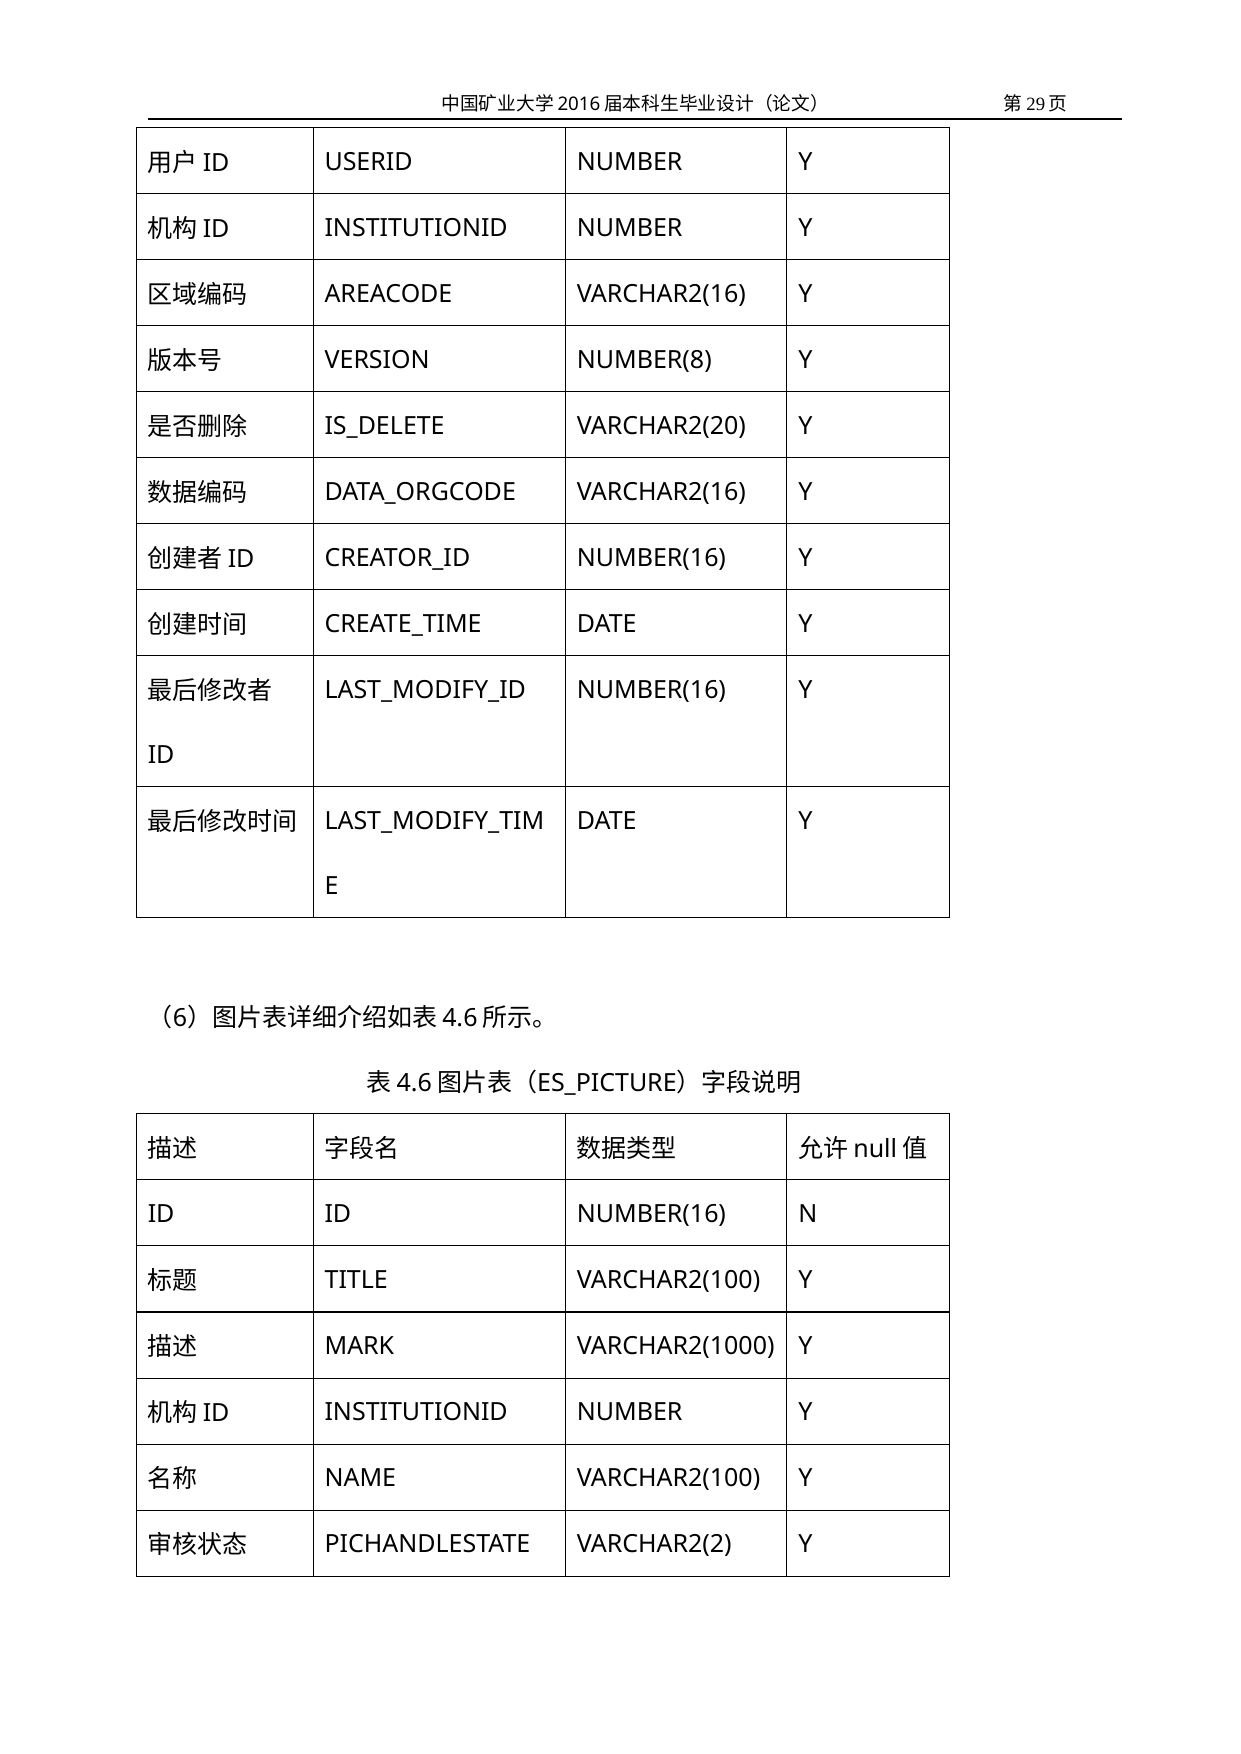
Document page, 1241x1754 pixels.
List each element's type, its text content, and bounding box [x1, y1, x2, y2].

table_cell AREACODE [314, 260, 565, 325]
table_cell 版本号 [137, 326, 313, 391]
table_cell PICHANDLESTATE [314, 1511, 565, 1576]
table_header 字段名 [314, 1114, 565, 1179]
table_cell VARCHAR2(100) [566, 1445, 786, 1509]
table_cell NUMBER(16) [566, 1180, 786, 1245]
table_cell VARCHAR2(20) [566, 392, 786, 457]
table_cell MARK [314, 1313, 565, 1377]
table_cell DATE [566, 590, 786, 655]
table_cell 机构ID [137, 194, 313, 259]
table_cell Y [787, 524, 949, 589]
text 表4.6图片表（ES_PICTURE）字段说明 [323, 1048, 1122, 1113]
table_cell Y [787, 392, 949, 457]
table_cell 数据编码 [137, 458, 313, 523]
table_cell Y [787, 194, 949, 259]
table_header 数据类型 [566, 1114, 786, 1179]
table_cell 是否删除 [137, 392, 313, 457]
text （6）图片表详细介绍如表4.6所示。 [148, 983, 1122, 1048]
table_cell ID [137, 1180, 313, 1245]
table_cell Y [787, 1246, 949, 1311]
table_cell NUMBER [566, 1379, 786, 1443]
table_cell Y [787, 128, 949, 193]
table_cell Y [787, 1445, 949, 1509]
table_cell VARCHAR2(1000) [566, 1313, 786, 1377]
table_cell 用户ID [137, 128, 313, 193]
table_cell CREATOR_ID [314, 524, 565, 589]
table_cell 区域编码 [137, 260, 313, 325]
table_cell INSTITUTIONID [314, 194, 565, 259]
table_cell 名称 [137, 1445, 313, 1509]
table_cell N [787, 1180, 949, 1245]
table_cell VERSION [314, 326, 565, 391]
table_cell 最后修改者ID [137, 656, 313, 786]
table_header 描述 [137, 1114, 313, 1179]
table_cell Y [787, 458, 949, 523]
table_cell Y [787, 260, 949, 325]
table_cell INSTITUTIONID [314, 1379, 565, 1443]
table_cell NUMBER [566, 128, 786, 193]
table_cell IS_DELETE [314, 392, 565, 457]
table_cell NUMBER [566, 194, 786, 259]
table_cell Y [787, 1379, 949, 1443]
table_cell Y [787, 787, 949, 917]
table_cell TITLE [314, 1246, 565, 1311]
table_cell 审核状态 [137, 1511, 313, 1576]
table_header 允许null值 [787, 1114, 949, 1179]
table_cell VARCHAR2(2) [566, 1511, 786, 1576]
table_cell NUMBER(8) [566, 326, 786, 391]
table_cell 创建时间 [137, 590, 313, 655]
table_cell CREATE_TIME [314, 590, 565, 655]
table_cell Y [787, 1511, 949, 1576]
table_cell DATA_ORGCODE [314, 458, 565, 523]
table_cell 机构ID [137, 1379, 313, 1443]
table_cell 描述 [137, 1313, 313, 1377]
table_cell LAST_MODIFY_ID [314, 656, 565, 786]
table_cell Y [787, 656, 949, 786]
table_cell NAME [314, 1445, 565, 1509]
table_cell 最后修改时间 [137, 787, 313, 917]
table_cell NUMBER(16) [566, 524, 786, 589]
table_cell ID [314, 1180, 565, 1245]
table_cell VARCHAR2(100) [566, 1246, 786, 1311]
table_cell 标题 [137, 1246, 313, 1311]
table_cell VARCHAR2(16) [566, 458, 786, 523]
table_cell LAST_MODIFY_TIME [314, 787, 565, 917]
table_cell Y [787, 590, 949, 655]
table_cell 创建者ID [137, 524, 313, 589]
table_cell VARCHAR2(16) [566, 260, 786, 325]
table_cell USERID [314, 128, 565, 193]
table_cell DATE [566, 787, 786, 917]
table_cell Y [787, 326, 949, 391]
table_cell Y [787, 1313, 949, 1377]
table_cell NUMBER(16) [566, 656, 786, 786]
